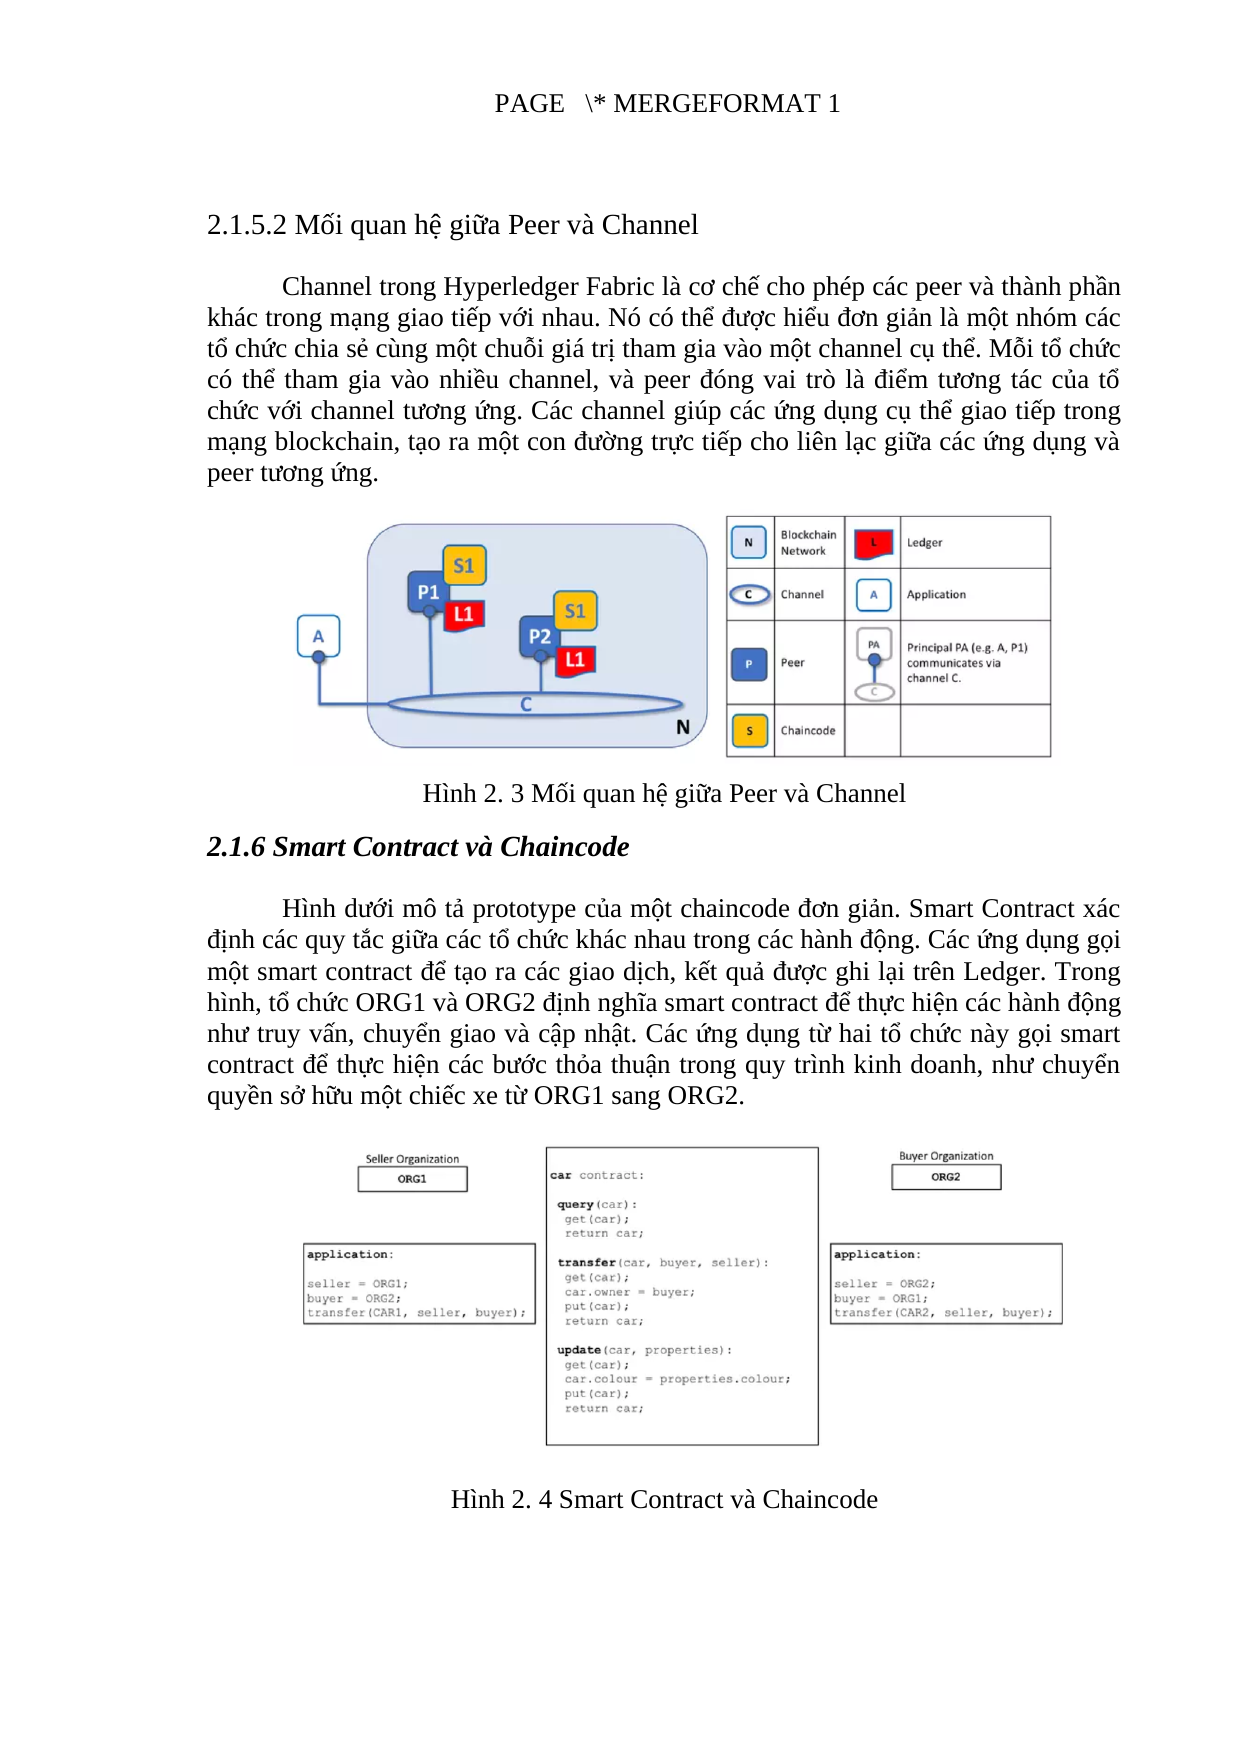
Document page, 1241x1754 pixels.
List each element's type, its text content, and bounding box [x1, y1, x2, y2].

text 2.1.6 Smart Contract và Chaincode [207, 829, 1122, 863]
picture [281, 500, 1072, 766]
text Hình dưới mô tả prototype của một chaincode đơn giản. Smart Contract xác định các quy tắc giữa các tổ chức khác nhau trong các hành động. Các ứng dụng gọi một smart contract để tạo ra các giao dịch, kết quả được ghi lại trên Ledger. Trong hình, tổ chức ORG1 và ORG2 định nghĩa smart contract để thực hiện các hành động như truy vấn, chuyển giao và cập nhật. Các ứng dụng từ hai tổ chức này gọi smart contract để thực hiện các bước thỏa thuận trong quy trình kinh doanh, như chuyển quyền sở hữu một chiếc xe từ ORG1 sang ORG2. [207, 892, 1122, 1110]
text Hình 2. 4 Smart Contract và Chaincode [207, 1483, 1122, 1514]
text Channel trong Hyperledger Fabric là cơ chế cho phép các peer và thành phần khác trong mạng giao tiếp với nhau. Nó có thể được hiểu đơn giản là một nhóm các tổ chức chia sẻ cùng một chuỗi giá trị tham gia vào một channel cụ thể. Mỗi tổ chức có thể tham gia vào nhiều channel, và peer đóng vai trò là điểm tương tác của tổ chức với channel tương ứng. Các channel giúp các ứng dụng cụ thể giao tiếp trong mạng blockchain, tạo ra một con đường trực tiếp cho liên lạc giữa các ứng dụng và peer tương ứng. [207, 269, 1122, 488]
text Hình 2. 3 Mối quan hệ giữa Peer và Channel [207, 778, 1122, 809]
text 2.1.5.2 Mối quan hệ giữa Peer và Channel [207, 207, 1122, 240]
picture [281, 1122, 1082, 1471]
